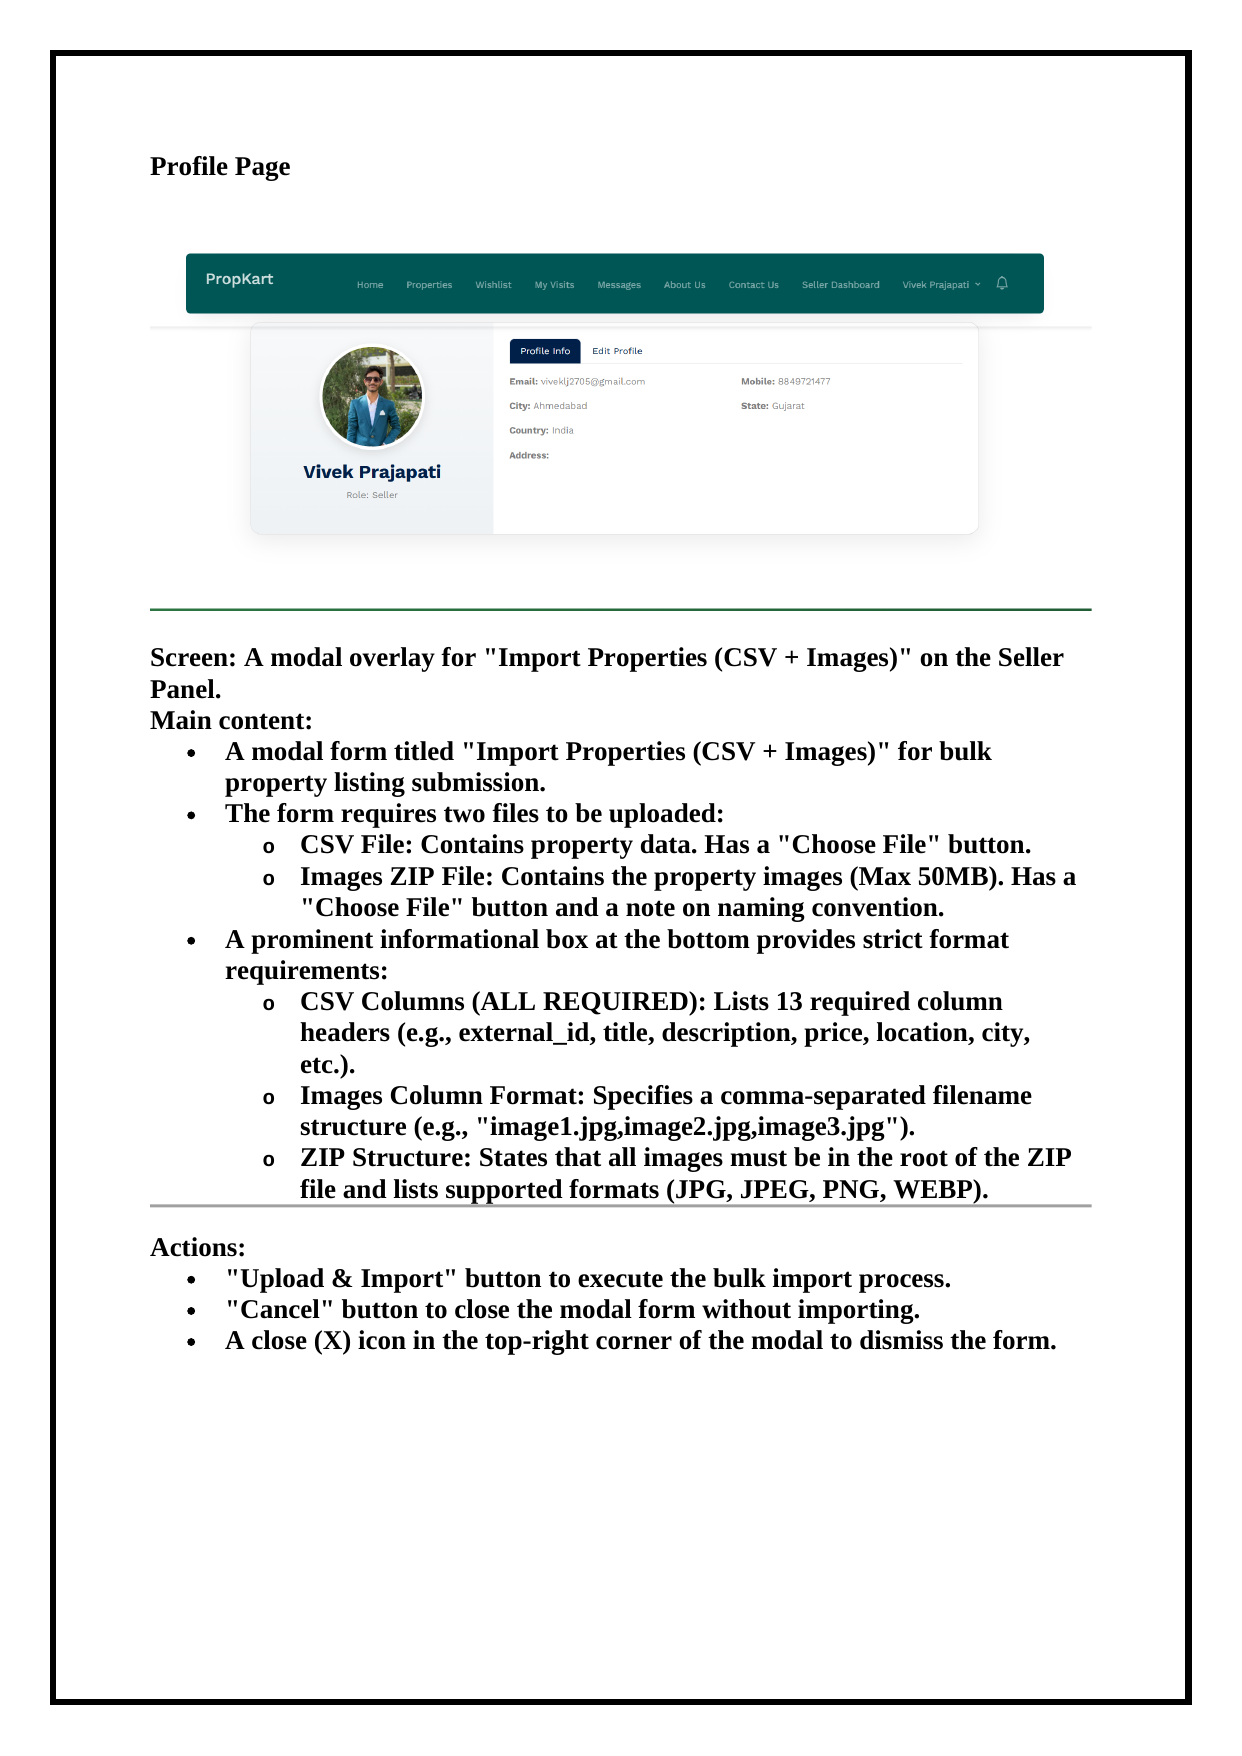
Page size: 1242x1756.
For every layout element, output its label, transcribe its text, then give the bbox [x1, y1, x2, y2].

list "Cancel" button to close the modal form without importing. [187, 1293, 1092, 1324]
list A modal form titled "Import Properties (CSV + Images)" for bulk property listing submission. [187, 735, 1092, 797]
list A prominent informational box at the bottom provides strict format requirements: [187, 923, 1092, 985]
text Main content: [150, 704, 1092, 735]
text Profile Page [150, 150, 1092, 181]
text Actions: [150, 1231, 1092, 1262]
picture [150, 243, 1092, 611]
list Images Column Format: Specifies a comma-separated filename structure (e.g., "image1.jpg,image2.jpg,image3.jpg"). [262, 1079, 1092, 1142]
list ZIP Structure: States that all images must be in the root of the ZIP file and lists supported formats (JPG, JPEG, PNG, WEBP). [262, 1142, 1092, 1204]
list A close (X) icon in the top-right corner of the modal to dismiss the form. [187, 1324, 1092, 1355]
list Images ZIP File: Contains the property images (Max 50MB). Has a "Choose File" button and a note on naming convention. [262, 860, 1092, 923]
list CSV File: Contains property data. Has a "Choose File" button. [262, 828, 1092, 860]
list The form requires two files to be uploaded: [187, 797, 1092, 828]
list CSV Columns (ALL REQUIRED): Lists 13 required column headers (e.g., external_id, title, description, price, location, city, etc.). [262, 985, 1092, 1079]
list "Upload & Import" button to execute the bulk import process. [187, 1262, 1092, 1293]
text Screen: A modal overlay for "Import Properties (CSV + Images)" on the Seller Panel. [150, 642, 1092, 704]
